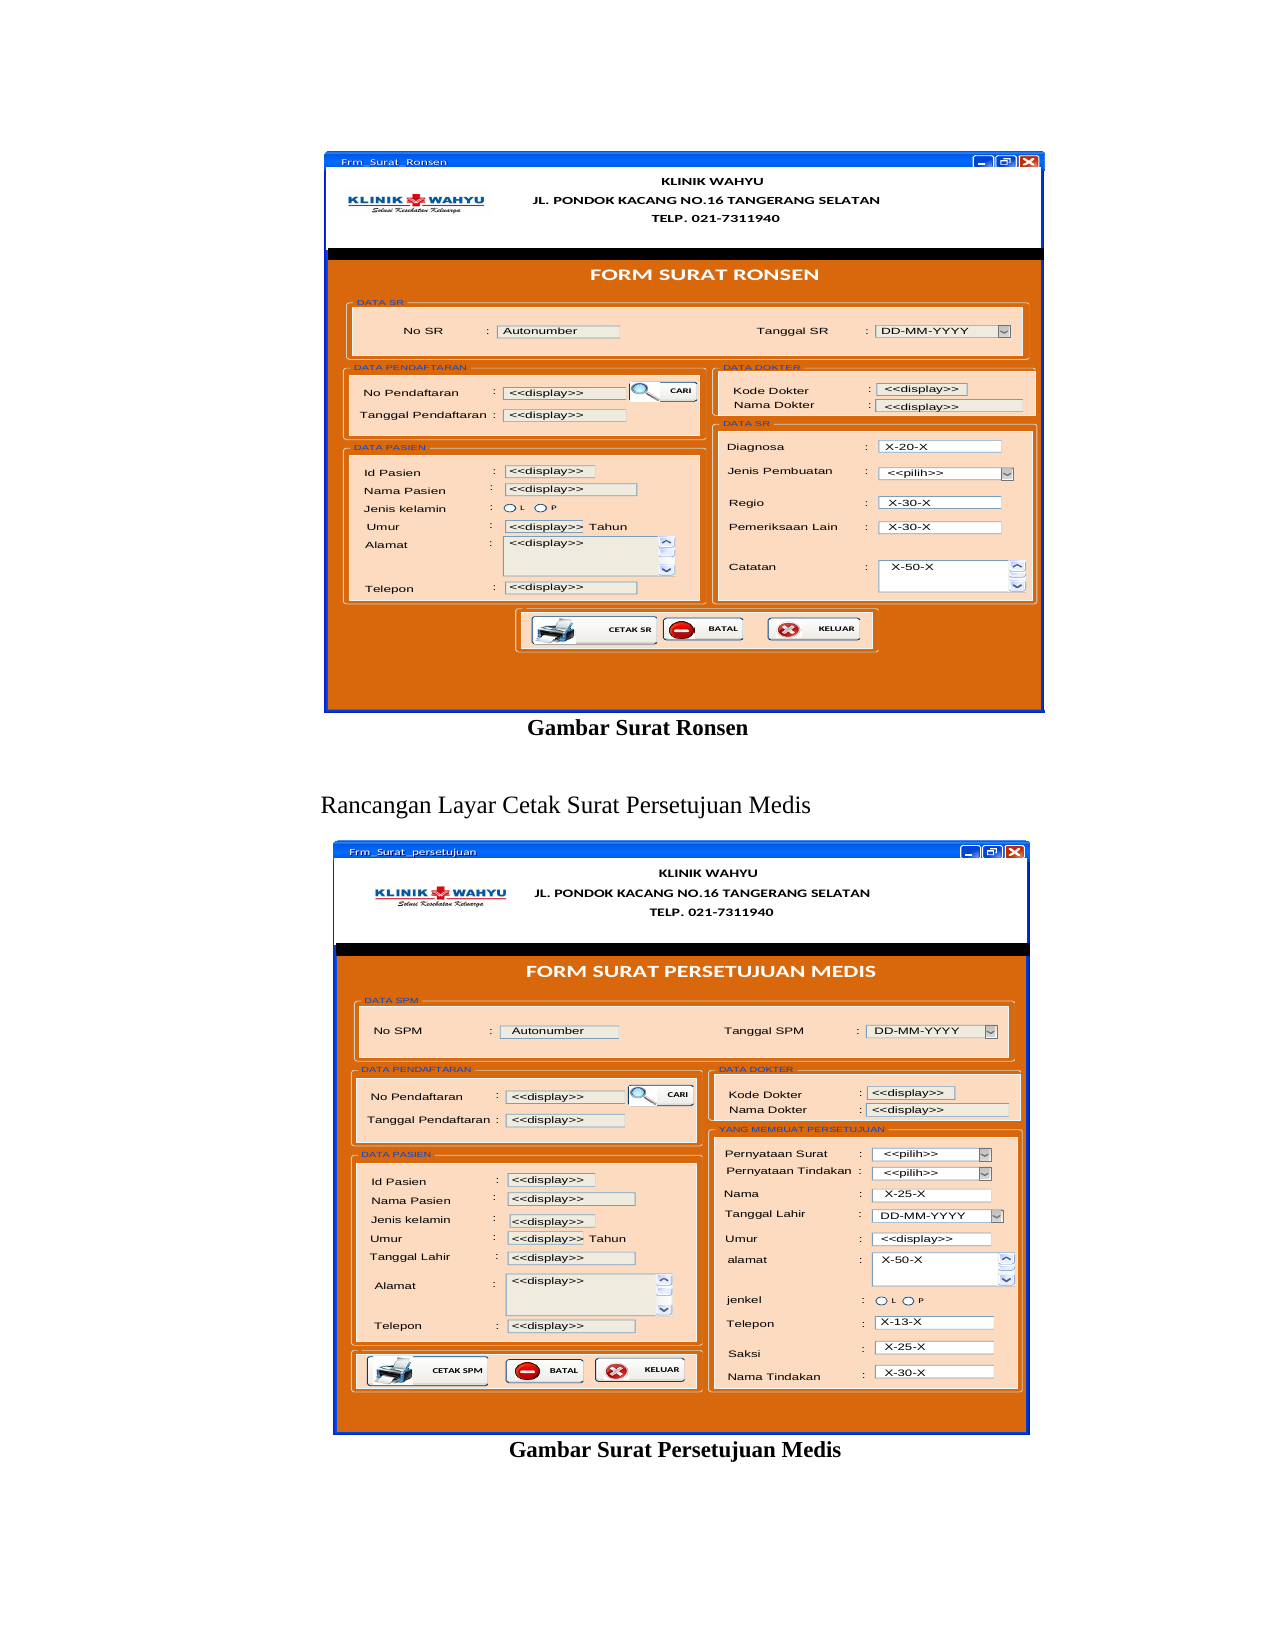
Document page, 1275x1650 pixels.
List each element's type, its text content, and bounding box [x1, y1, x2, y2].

text Gambar Surat Ronsen [150, 714, 1125, 740]
text Rancangan Layar Cetak Surat Persetujuan Medis [320, 790, 1125, 819]
text Gambar Surat Persetujuan Medis [225, 1436, 1125, 1463]
